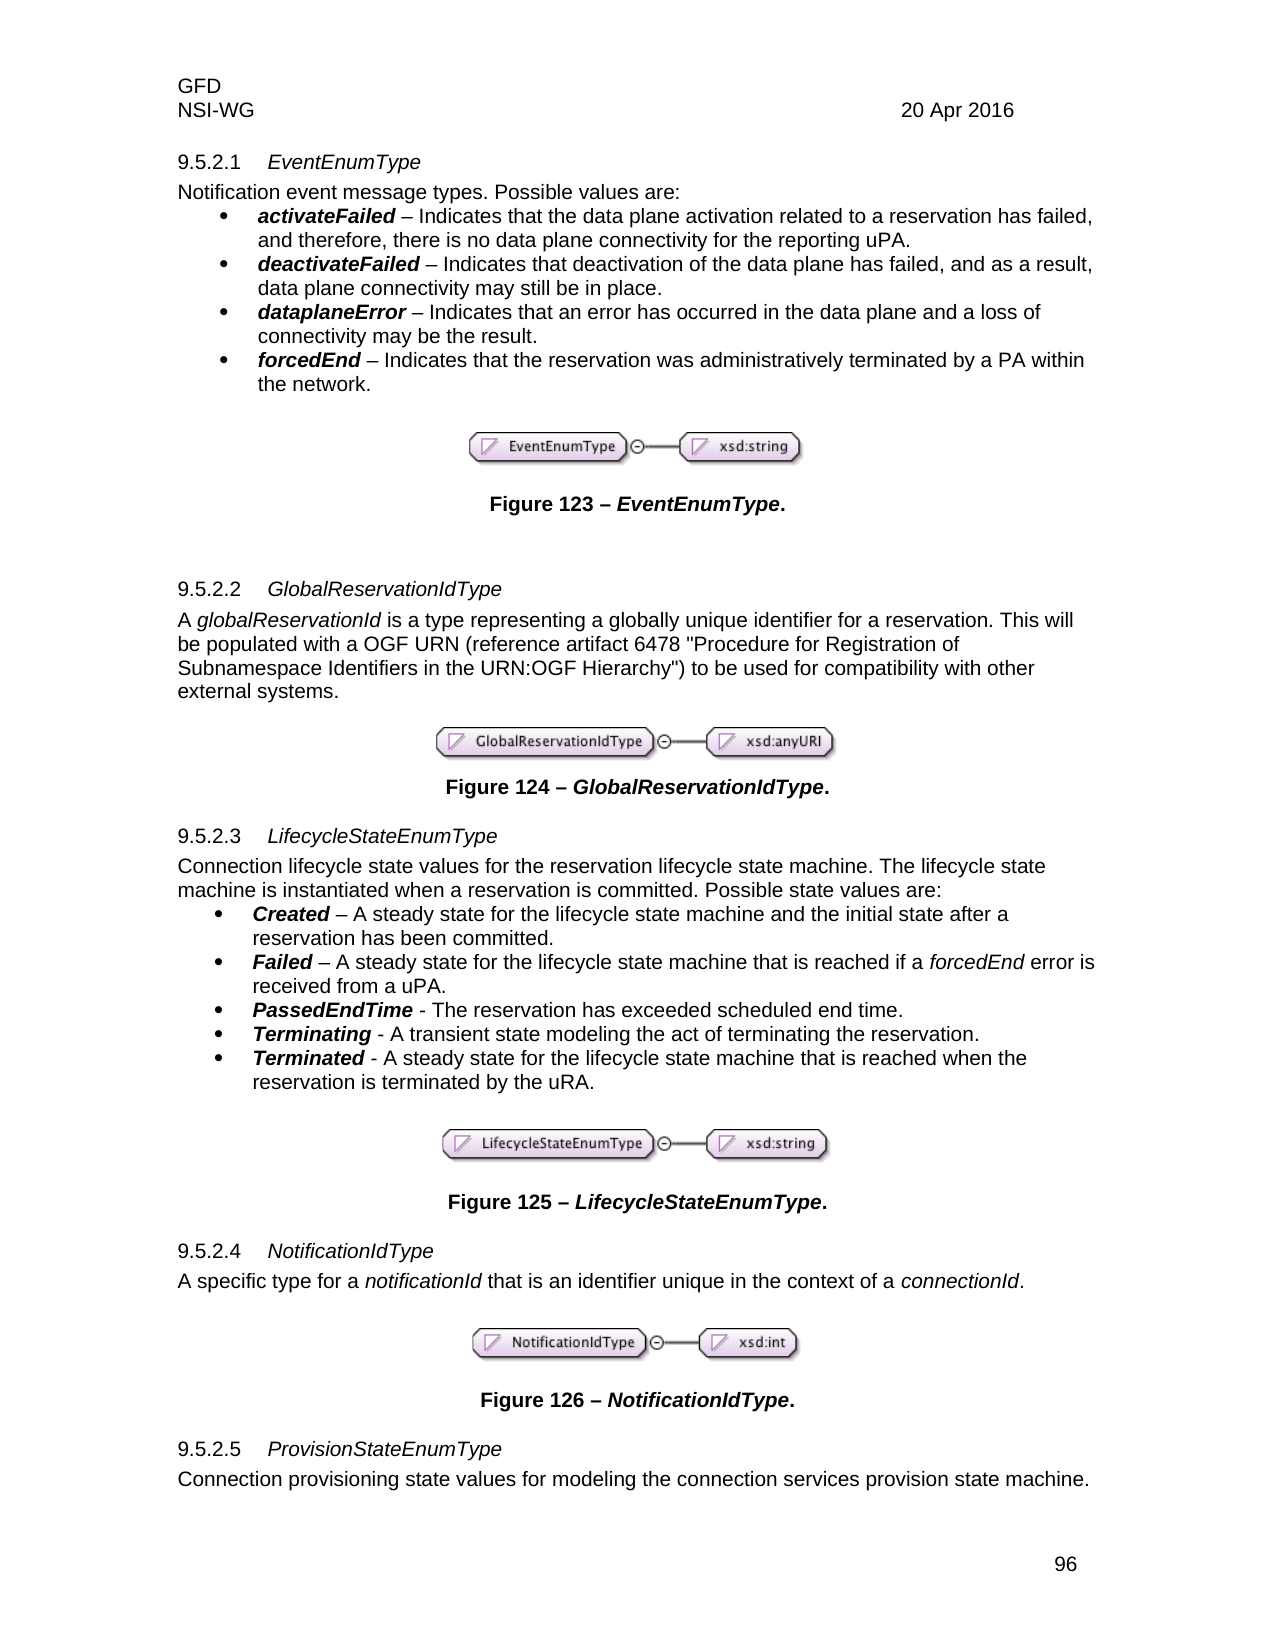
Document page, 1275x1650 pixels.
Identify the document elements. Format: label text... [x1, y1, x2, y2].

text Figure 126 – NotificationIdType. [177, 1388, 1098, 1412]
text Notification event message types. Possible values are: [177, 180, 1098, 204]
list Terminating - A transient state modeling the act of terminating the reservation. [215, 1022, 1098, 1046]
picture [442, 1129, 833, 1165]
list Created – A steady state for the lifecycle state machine and the initial state after a reservation has been committed. [215, 902, 1098, 950]
text Figure 125 – LifecycleStateEnumType. [177, 1189, 1098, 1213]
subtitle LifecycleStateEnumType [177, 824, 1098, 848]
subtitle ProvisionStateEnumType [177, 1437, 1098, 1461]
list PassedEndTime - The reservation has exceeded scheduled end time. [215, 998, 1098, 1022]
subtitle EventEnumType [177, 150, 1098, 174]
picture [472, 1328, 803, 1364]
list forcedEnd – Indicates that the reservation was administratively terminated by a PA within the network. [220, 348, 1098, 396]
subtitle GlobalReservationIdType [177, 577, 1098, 601]
list Failed – A steady state for the lifecycle state machine that is reached if a forcedEnd error is received from a uPA. [215, 950, 1098, 998]
subtitle NotificationIdType [177, 1238, 1098, 1262]
text Connection provisioning state values for modeling the connection services provision state machine. [177, 1467, 1098, 1491]
text A globalReservationId is a type representing a globally unique identifier for a reservation. This will be populated with a OGF URN (reference artifact 6478 "Procedure for Registration of Subnamespace Identifiers in the URN:OGF Hierarchy") to be used for compatibility with other external systems. [177, 607, 1098, 703]
picture [469, 432, 806, 468]
text Figure 124 – GlobalReservationIdType. [177, 775, 1098, 799]
text Connection lifecycle state values for the reservation lifecycle state machine. The lifecycle state machine is instantiated when a reservation is committed. Possible state values are: [177, 854, 1098, 902]
list Terminated - A steady state for the lifecycle state machine that is reached when the reservation is terminated by the uRA. [215, 1046, 1098, 1094]
text Figure 123 – EventEnumType. [177, 492, 1098, 516]
picture [436, 727, 839, 763]
list deactivateFailed – Indicates that deactivation of the data plane has failed, and as a result, data plane connectivity may still be in place. [220, 252, 1098, 300]
text A specific type for a notificationId that is an identifier unique in the context of a connectionId. [177, 1269, 1098, 1293]
list dataplaneError – Indicates that an error has occurred in the data plane and a loss of connectivity may be the result. [220, 300, 1098, 348]
list activateFailed – Indicates that the data plane activation related to a reservation has failed, and therefore, there is no data plane connectivity for the reporting uPA. [220, 204, 1098, 252]
